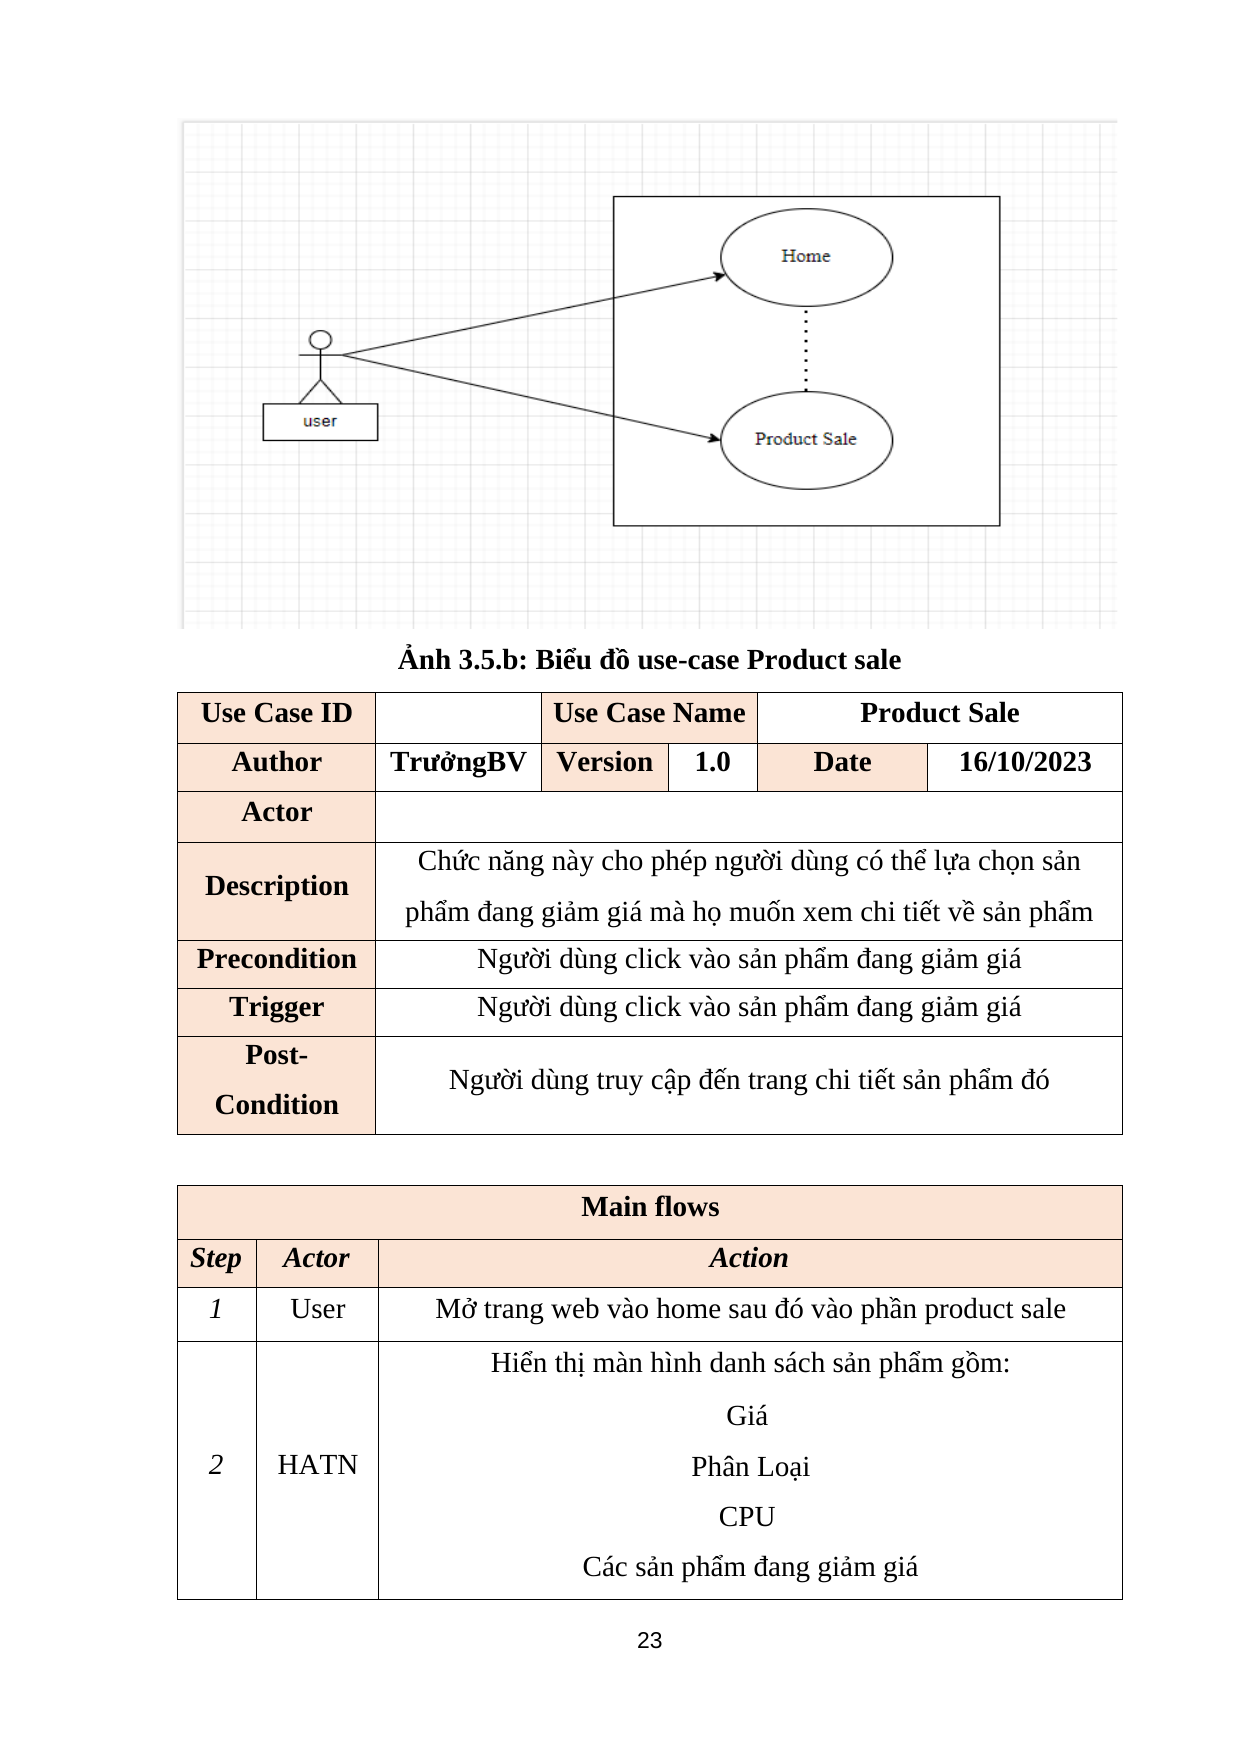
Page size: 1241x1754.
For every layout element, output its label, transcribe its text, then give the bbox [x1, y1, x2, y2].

table_header Use Case ID [178, 693, 375, 743]
table_cell Step [178, 1240, 256, 1287]
table_cell 1 [178, 1288, 256, 1341]
table_header [376, 693, 541, 743]
table_cell Hiển thị màn hình danh sách sản phẩm gồm: Giá Phân Loại CPU Các sản phẩm đang giảm giá [379, 1342, 1122, 1599]
table_cell Người dùng truy cập đến trang chi tiết sản phẩm đó [376, 1037, 1122, 1134]
table_cell Post-Condition [178, 1037, 375, 1134]
text Ảnh 3.5.b: Biểu đồ use-case Product sale [177, 642, 1122, 675]
picture [177, 118, 1118, 629]
table_cell TrưởngBV [376, 744, 541, 791]
table_cell Actor [257, 1240, 378, 1287]
table_cell Description [178, 843, 375, 940]
table_cell Người dùng click vào sản phẩm đang giảm giá [376, 989, 1122, 1036]
table_cell Date [758, 744, 927, 791]
table_cell User [257, 1288, 378, 1341]
table_cell [376, 792, 1122, 842]
table_header Use Case Name [542, 693, 757, 743]
table_header Product Sale [758, 693, 1122, 743]
table_cell Trigger [178, 989, 375, 1036]
table_cell 2 [178, 1342, 256, 1599]
table_cell Người dùng click vào sản phẩm đang giảm giá [376, 941, 1122, 988]
table_header Main flows [178, 1186, 1122, 1239]
table_cell 16/10/2023 [928, 744, 1122, 791]
table_cell Chức năng này cho phép người dùng có thể lựa chọn sản phẩm đang giảm giá mà họ muốn xem chi tiết về sản phẩm [376, 843, 1122, 940]
table_cell HATN [257, 1342, 378, 1599]
table_cell Precondition [178, 941, 375, 988]
table_cell Action [379, 1240, 1122, 1287]
table_cell Actor [178, 792, 375, 842]
table_cell Mở trang web vào home sau đó vào phần product sale [379, 1288, 1122, 1341]
table_cell Version [542, 744, 668, 791]
table_cell 1.0 [669, 744, 757, 791]
table_cell Author [178, 744, 375, 791]
